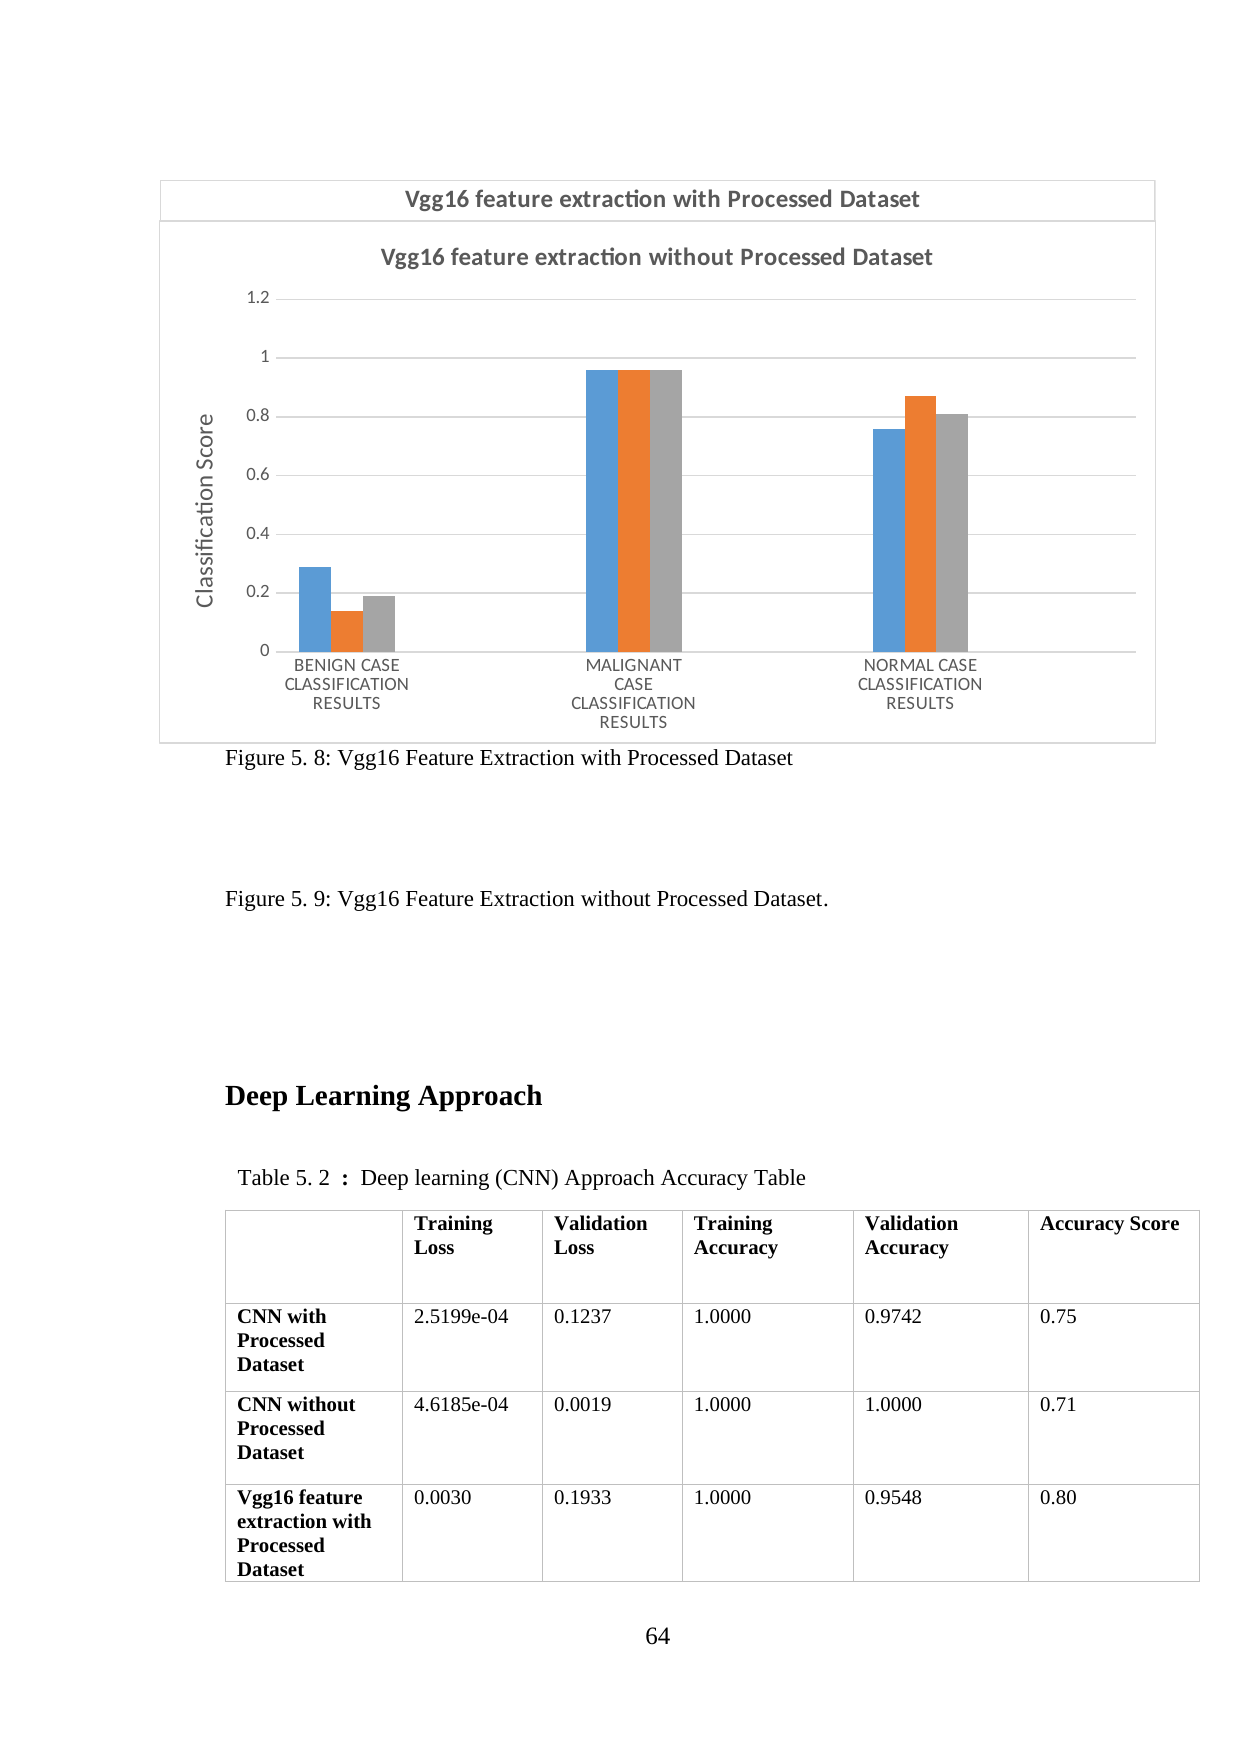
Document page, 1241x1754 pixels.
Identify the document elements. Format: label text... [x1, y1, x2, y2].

table_cell 4.6185e-04 [403, 1392, 542, 1484]
table_cell 0.1237 [543, 1304, 682, 1391]
text Figure 5. 8: Vgg16 Feature Extraction with Processed Dataset [225, 744, 1090, 770]
table_cell 0.80 [1029, 1485, 1199, 1581]
table_header [226, 1211, 402, 1303]
table_cell 1.0000 [683, 1485, 853, 1581]
table_cell 0.9742 [854, 1304, 1028, 1391]
table_header Training Accuracy [683, 1211, 853, 1303]
table_cell CNN without Processed Dataset [226, 1392, 402, 1484]
table_header Training Loss [403, 1211, 542, 1303]
subtitle Deep Learning Approach [225, 1078, 1090, 1111]
table_header Validation Loss [543, 1211, 682, 1303]
table_cell Vgg16 feature extraction with Processed Dataset [226, 1485, 402, 1581]
text Figure 5. 9: Vgg16 Feature Extraction without Processed Dataset. [225, 884, 1090, 911]
table_cell 0.0019 [543, 1392, 682, 1484]
table_cell 1.0000 [683, 1392, 853, 1484]
table_header Validation Accuracy [854, 1211, 1028, 1303]
table_cell 1.0000 [683, 1304, 853, 1391]
table_cell 2.5199e-04 [403, 1304, 542, 1391]
table_cell 0.0030 [403, 1485, 542, 1581]
table_cell CNN with Processed Dataset [226, 1304, 402, 1391]
text Table 5. 2 : Deep learning (CNN) Approach Accuracy Table [225, 1164, 1090, 1191]
table_cell 1.0000 [854, 1392, 1028, 1484]
table_cell 0.1933 [543, 1485, 682, 1581]
table_header Accuracy Score [1029, 1211, 1199, 1303]
table_cell 0.75 [1029, 1304, 1199, 1391]
table_cell 0.9548 [854, 1485, 1028, 1581]
table_cell 0.71 [1029, 1392, 1199, 1484]
